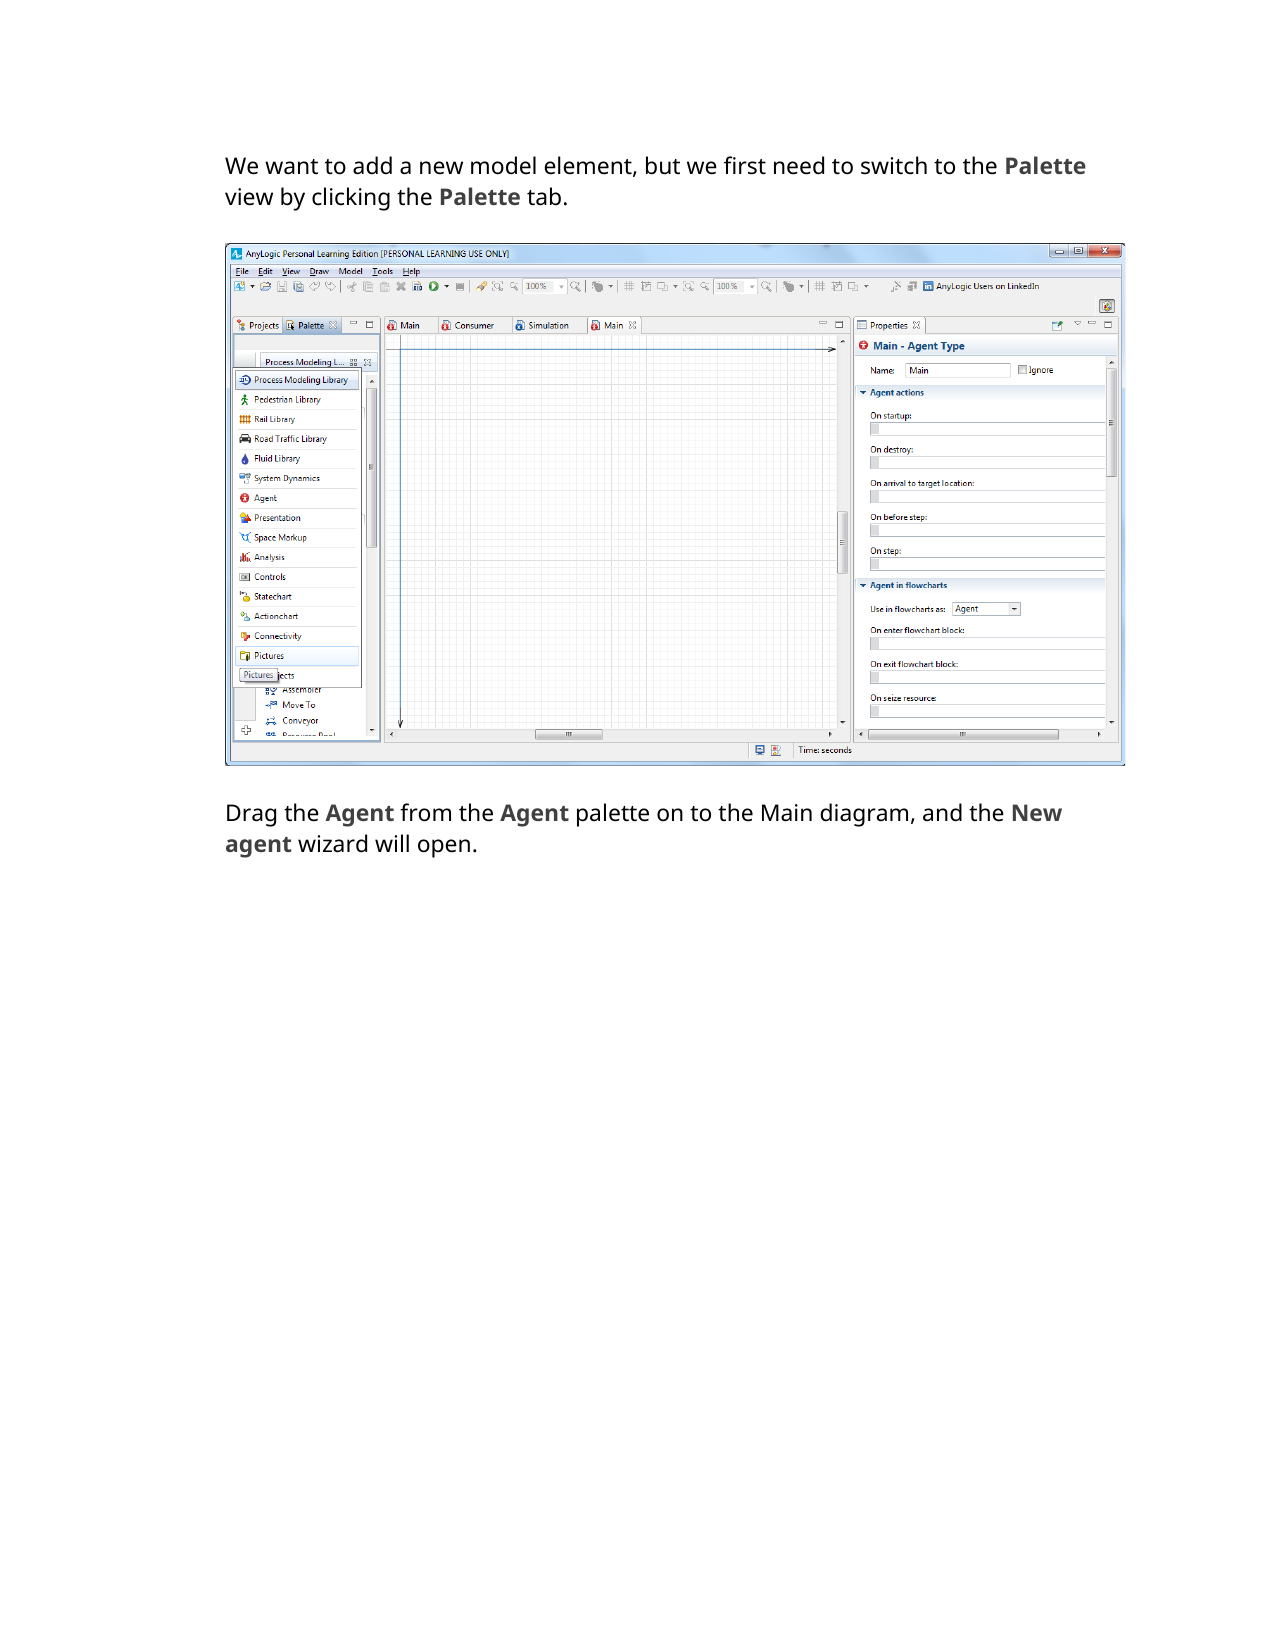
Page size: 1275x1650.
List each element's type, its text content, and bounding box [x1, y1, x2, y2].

picture [225, 243, 1125, 766]
list We want to add a new model element, but we first need to switch to the Palette view by clicking the Palette tab. [225, 150, 1125, 212]
list Drag the Agent from the Agent palette on to the Main diagram, and the New agent wizard will open. [225, 797, 1125, 859]
